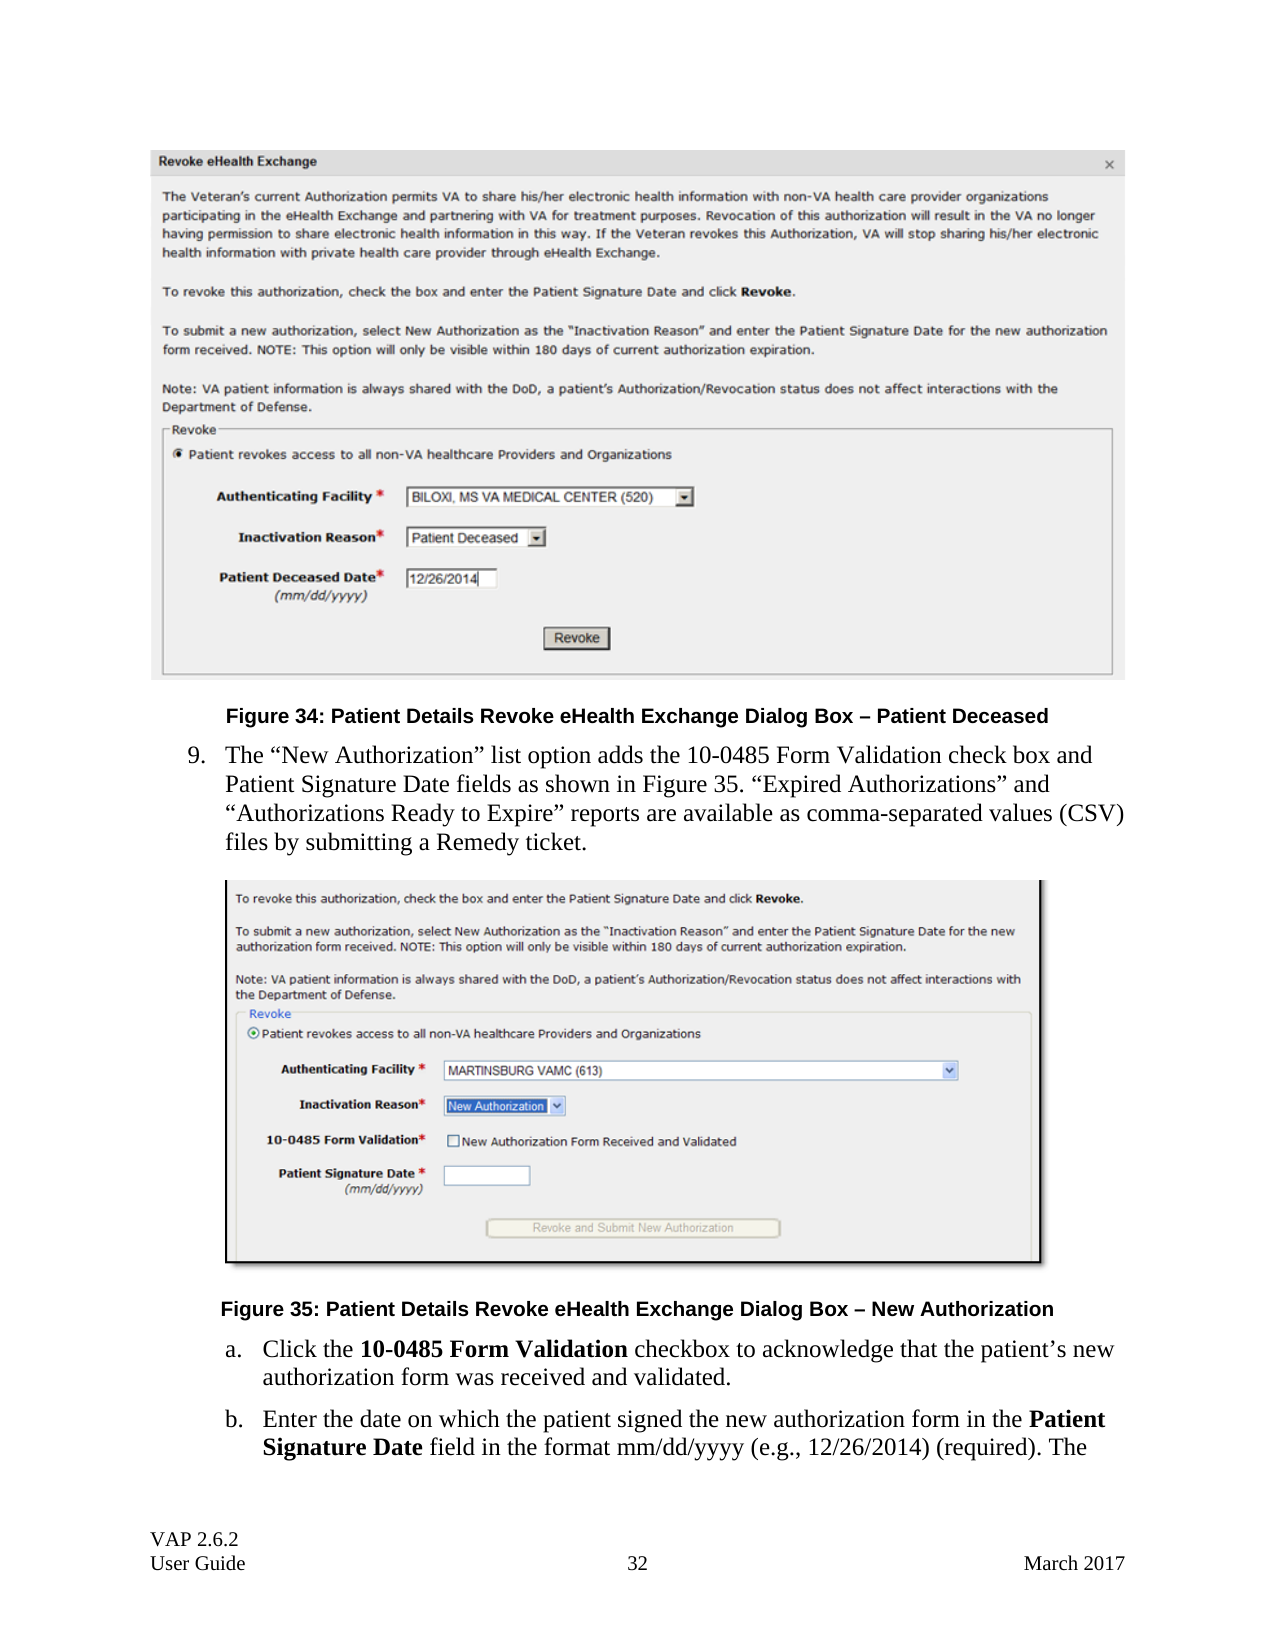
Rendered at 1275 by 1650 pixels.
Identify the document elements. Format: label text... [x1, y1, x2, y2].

text The “New Authorization” list option adds the 10-0485 Form Validation check box and Patient Signature Date fields as shown in Figure 35. “Expired Authorizations” and “Authorizations Ready to Expire” reports are available as comma-separated values (CSV) files by submitting a Remedy ticket. [187, 741, 1125, 856]
list Click the 10-0485 Form Validation checkbox to acknowledge that the patient’s new authorization form was received and validated. [225, 1334, 1125, 1391]
text Figure 34: Patient Details Revoke eHealth Exchange Dialog Box – Patient Deceased [150, 704, 1125, 728]
picture [225, 880, 1050, 1273]
picture [150, 150, 1125, 680]
text Figure 35: Patient Details Revoke eHealth Exchange Dialog Box – New Authorization [150, 1297, 1125, 1321]
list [225, 1404, 1125, 1461]
